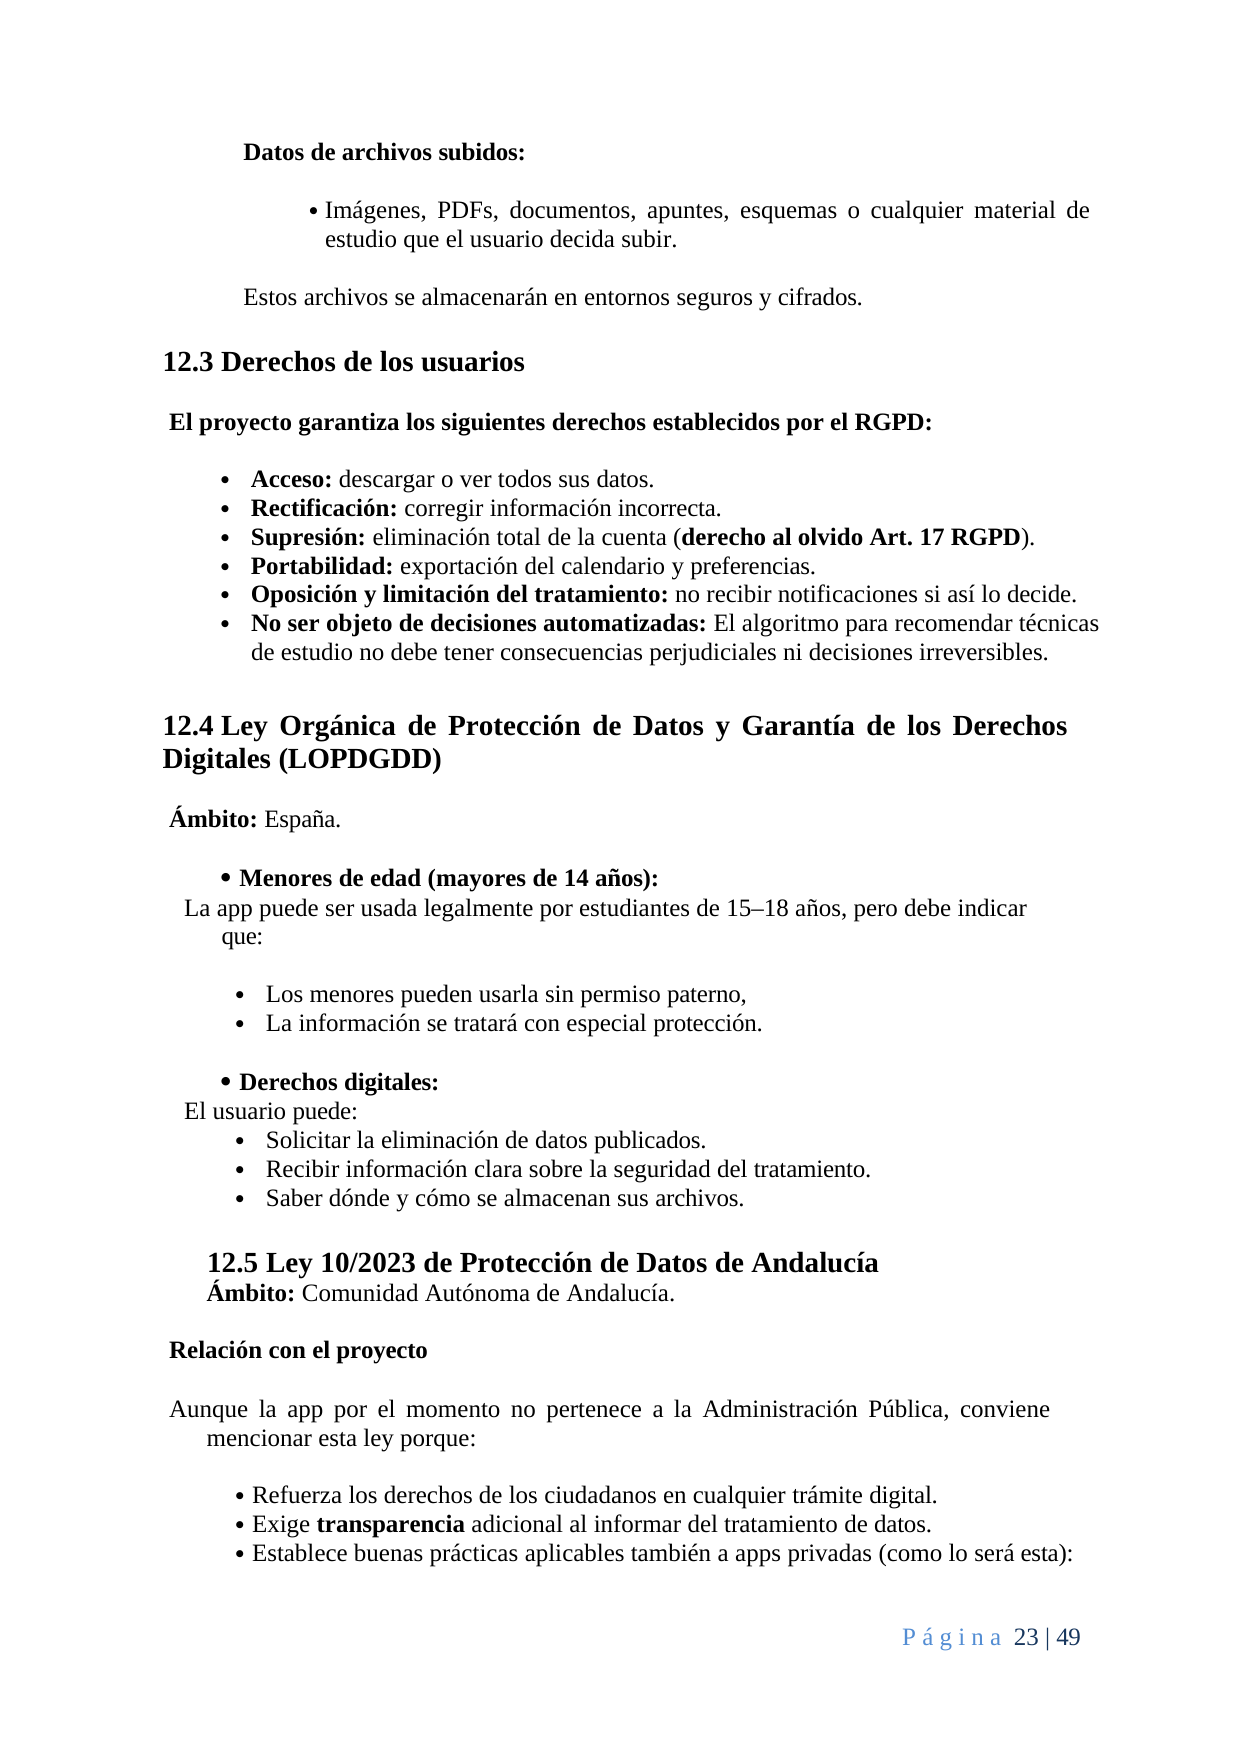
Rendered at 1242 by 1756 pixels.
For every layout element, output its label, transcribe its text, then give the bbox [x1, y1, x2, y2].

list Acceso: descargar o ver todos sus datos. [221, 464, 1138, 493]
list Derechos digitales: [221, 1066, 1138, 1096]
list Recibir información clara sobre la seguridad del tratamiento. [236, 1154, 1138, 1183]
list Ámbito: Comunidad Autónoma de Andalucía. [206, 1278, 1048, 1307]
list Exige transparencia adicional al informar del tratamiento de datos. [236, 1509, 1138, 1538]
text Estos archivos se almacenarán en entornos seguros y cifrados. [243, 282, 1138, 311]
list No ser objeto de decisiones automatizadas: El algoritmo para recomendar técnicas de estudio no debe tener consecuencias perjudiciales ni decisiones irreversibles. [221, 608, 1108, 666]
list Oposición y limitación del tratamiento: no recibir notificaciones si así lo decide. [221, 579, 1138, 608]
text Aunque la app por el momento no pertenece a la Administración Pública, conviene mencionar esta ley porque: [169, 1394, 1138, 1451]
list Imágenes, PDFs, documentos, apuntes, esquemas o cualquier material de estudio que el usuario decida subir. [310, 195, 1109, 253]
list Refuerza los derechos de los ciudadanos en cualquier trámite digital. [236, 1480, 1138, 1509]
text Datos de archivos subidos: [243, 137, 1138, 166]
list Solicitar la eliminación de datos publicados. [236, 1125, 1138, 1154]
list Los menores pueden usarla sin permiso paterno, [236, 979, 1138, 1008]
list Establece buenas prácticas aplicables también a apps privadas (como lo será esta): [236, 1538, 1138, 1567]
list Portabilidad: exportación del calendario y preferencias. [221, 551, 1138, 579]
list Supresión: eliminación total de la cuenta (derecho al olvido Art. 17 RGPD). [221, 522, 1138, 551]
list Menores de edad (mayores de 14 años): [221, 862, 1138, 893]
list Rectificación: corregir información incorrecta. [221, 493, 1138, 522]
text El proyecto garantiza los siguientes derechos establecidos por el RGPD: [169, 407, 1138, 435]
list La información se tratará con especial protección. [236, 1008, 1138, 1037]
subtitle 12.3 Derechos de los usuarios [162, 344, 1138, 377]
text El usuario puede: [184, 1096, 1138, 1125]
subtitle 12.4 Ley Orgánica de Protección de Datos y Garantía de los Derechos Digitales (LOPDGDD) [162, 708, 1138, 775]
text Relación con el proyecto [169, 1336, 1138, 1364]
text Ámbito: España. [169, 804, 1138, 833]
subtitle Ley 10/2023 de Protección de Datos de Andalucía [207, 1245, 1138, 1278]
text La app puede ser usada legalmente por estudiantes de 15–18 años, pero debe indicar que: [184, 893, 1065, 950]
list Saber dónde y cómo se almacenan sus archivos. [236, 1183, 1138, 1211]
